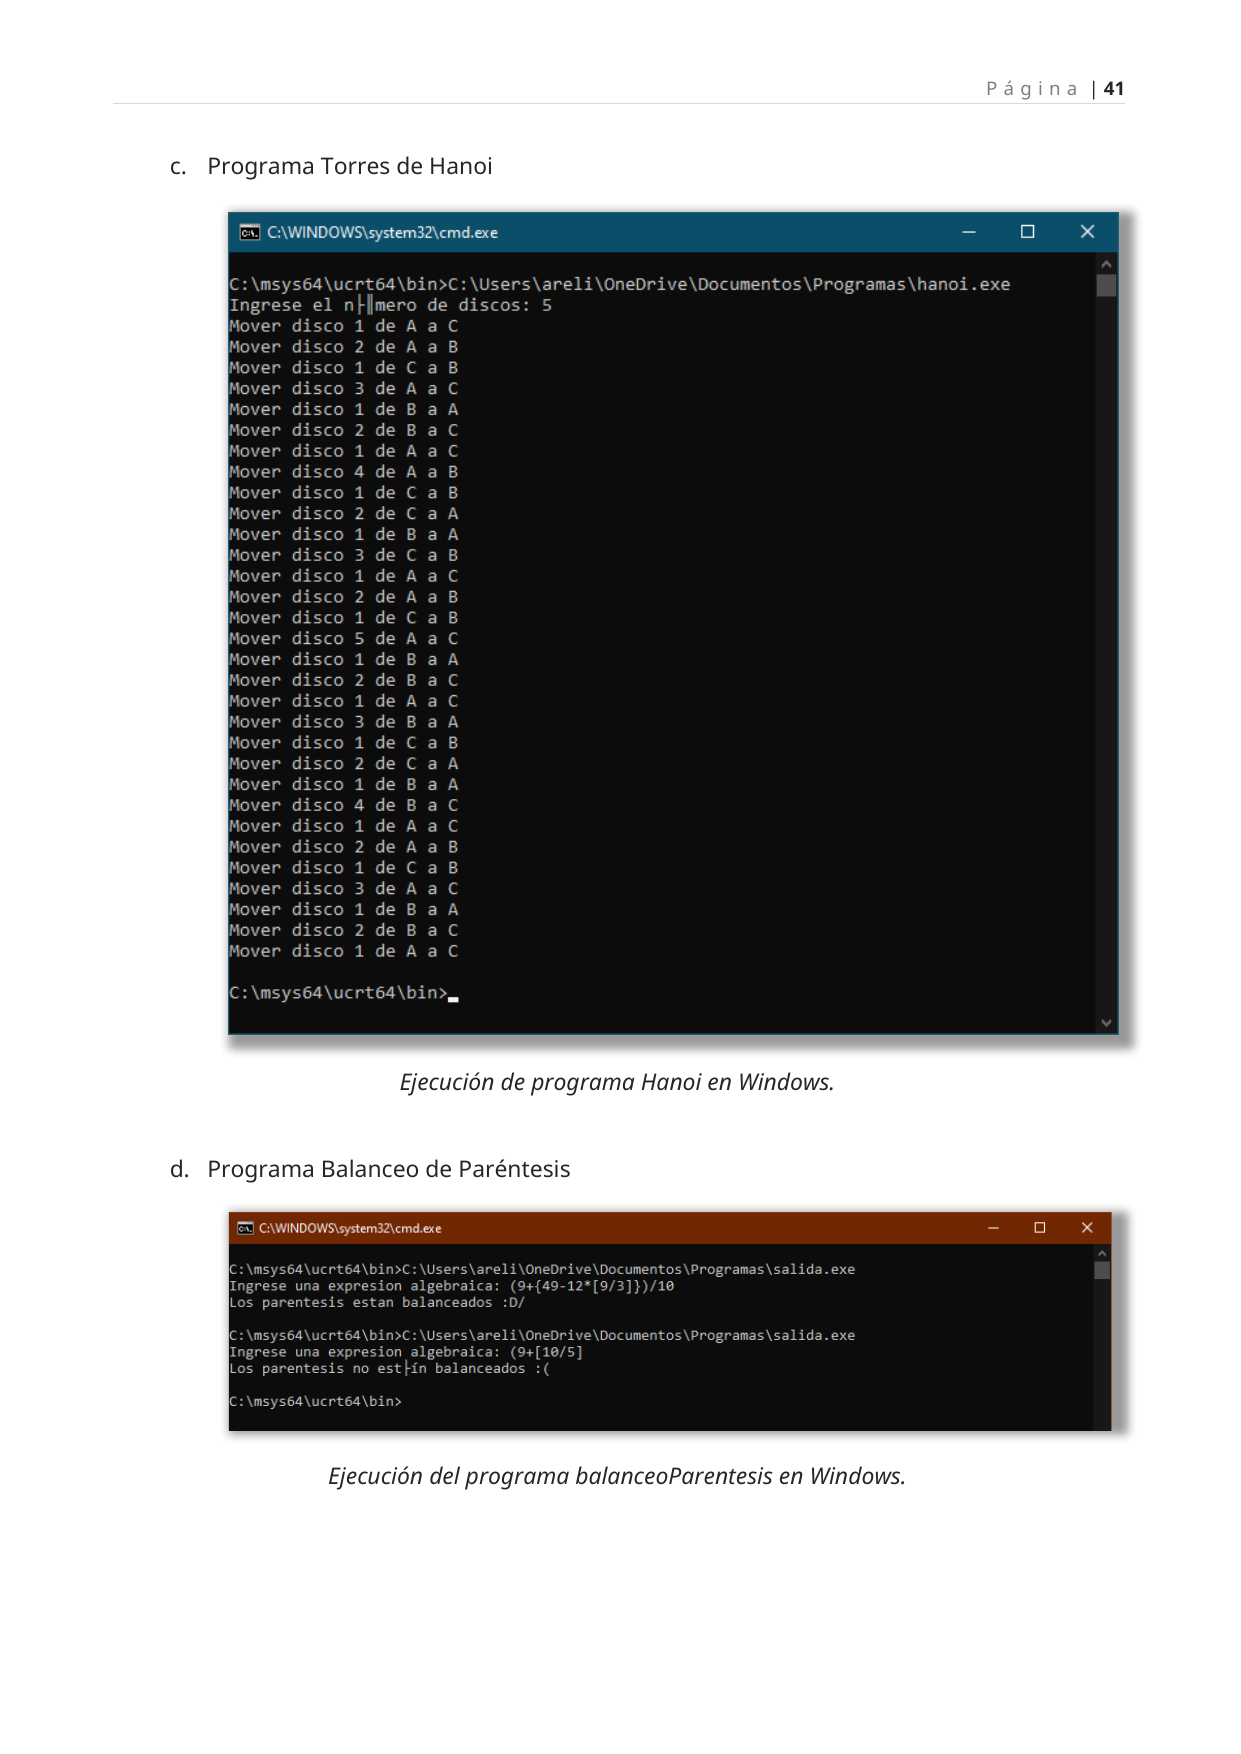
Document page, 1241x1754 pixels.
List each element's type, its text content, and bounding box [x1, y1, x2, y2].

text Ejecución de programa Hanoi en Windows. [112, 1066, 1125, 1097]
list Programa Torres de Hanoi [169, 150, 1125, 181]
picture [228, 212, 1119, 1035]
picture [228, 1212, 1112, 1431]
text Ejecución del programa balanceoParentesis en Windows. [112, 1459, 1125, 1491]
list Programa Balanceo de Paréntesis [169, 1153, 1125, 1184]
